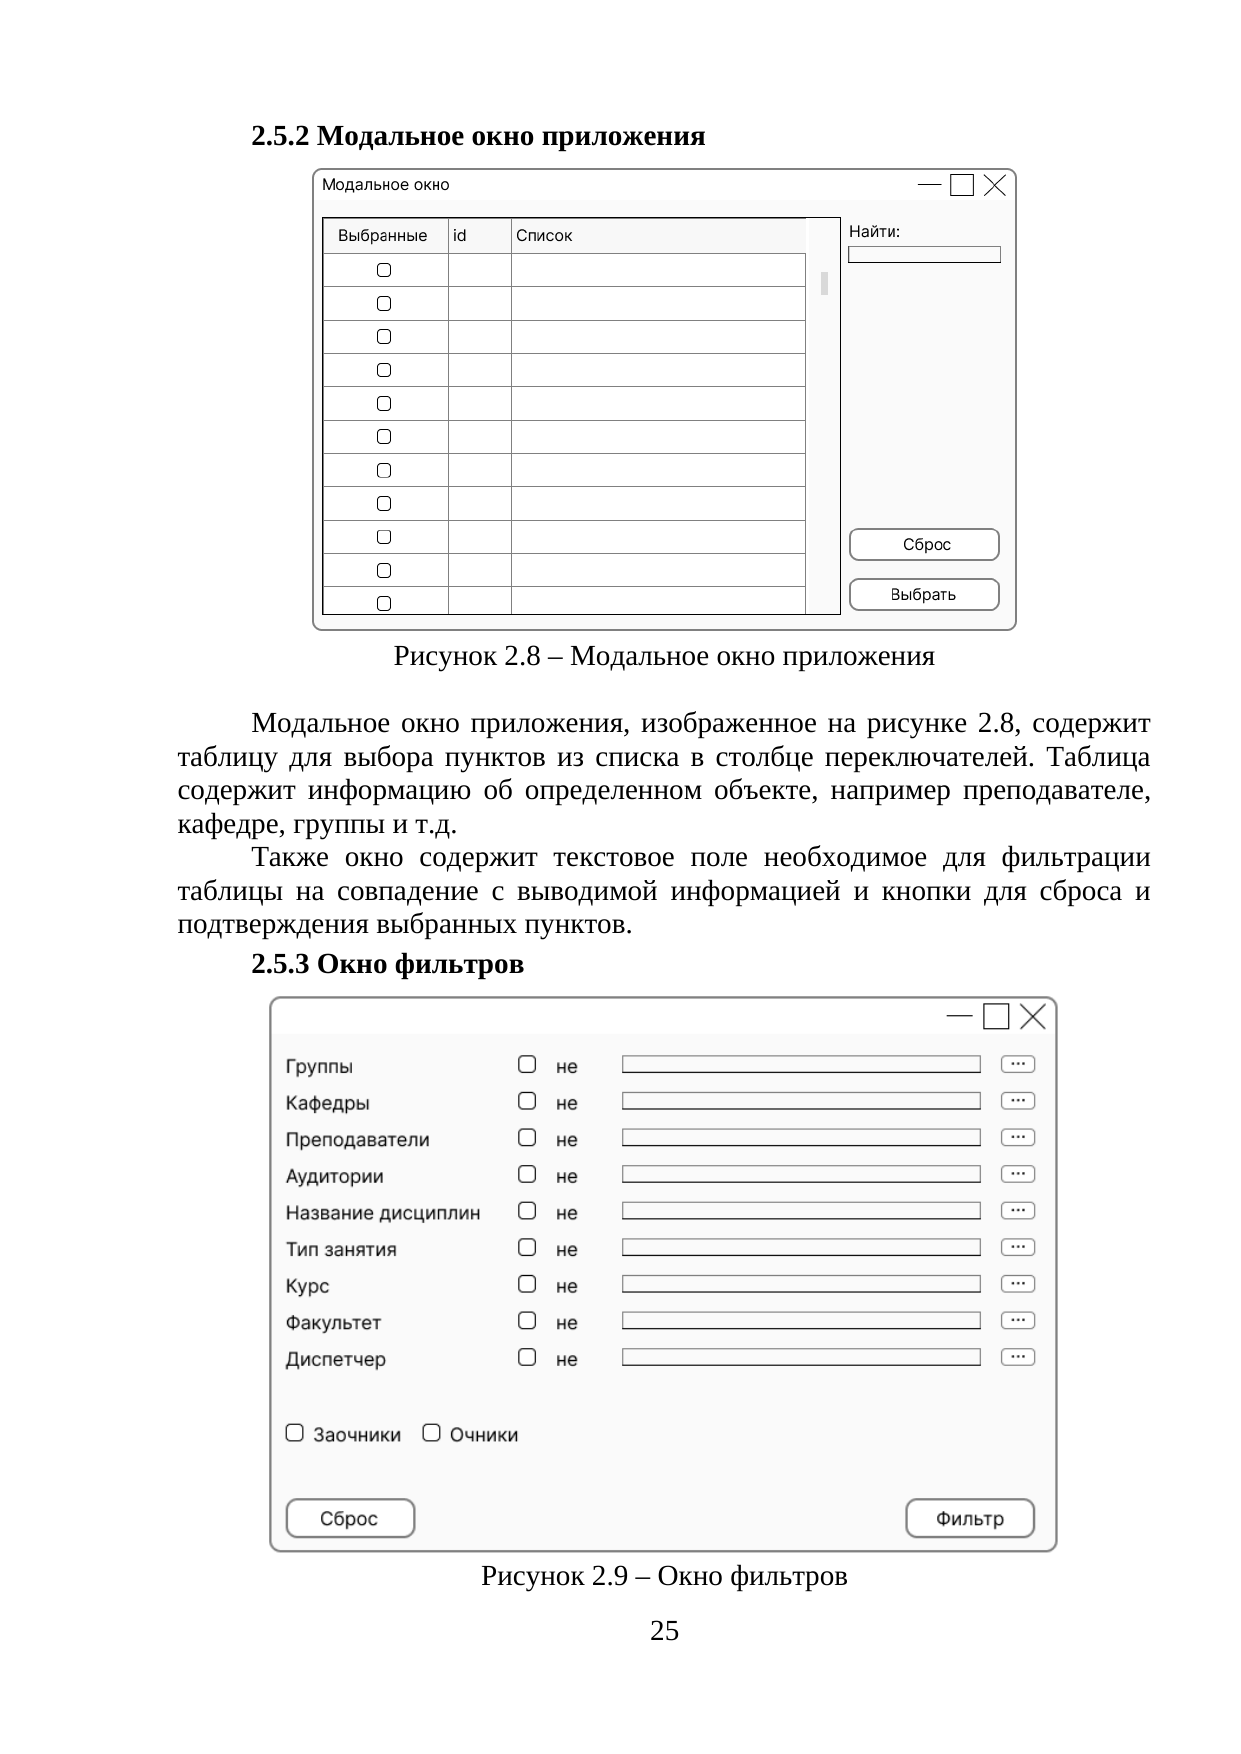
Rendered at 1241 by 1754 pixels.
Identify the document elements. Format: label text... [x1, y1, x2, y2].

picture [262, 986, 1067, 1559]
picture [303, 157, 1026, 639]
text Рисунок 2.9 – Окно фильтров [177, 1558, 1152, 1592]
text Модальное окно приложения, изображенное на рисунке 2.8, содержит таблицу для выбора пунктов из списка в столбце переключателей. Таблица содержит информацию об определенном объекте, например преподавателе, кафедре, группы и т.д. [177, 705, 1152, 839]
subtitle Модальное окно приложения [251, 118, 1152, 152]
text Также окно содержит текстовое поле необходимое для фильтрации таблицы на совпадение с выводимой информацией и кнопки для сброса и подтверждения выбранных пунктов. [177, 839, 1152, 940]
subtitle Окно фильтров [251, 946, 1152, 980]
text Рисунок 2.8 – Модальное окно приложения [177, 638, 1152, 672]
